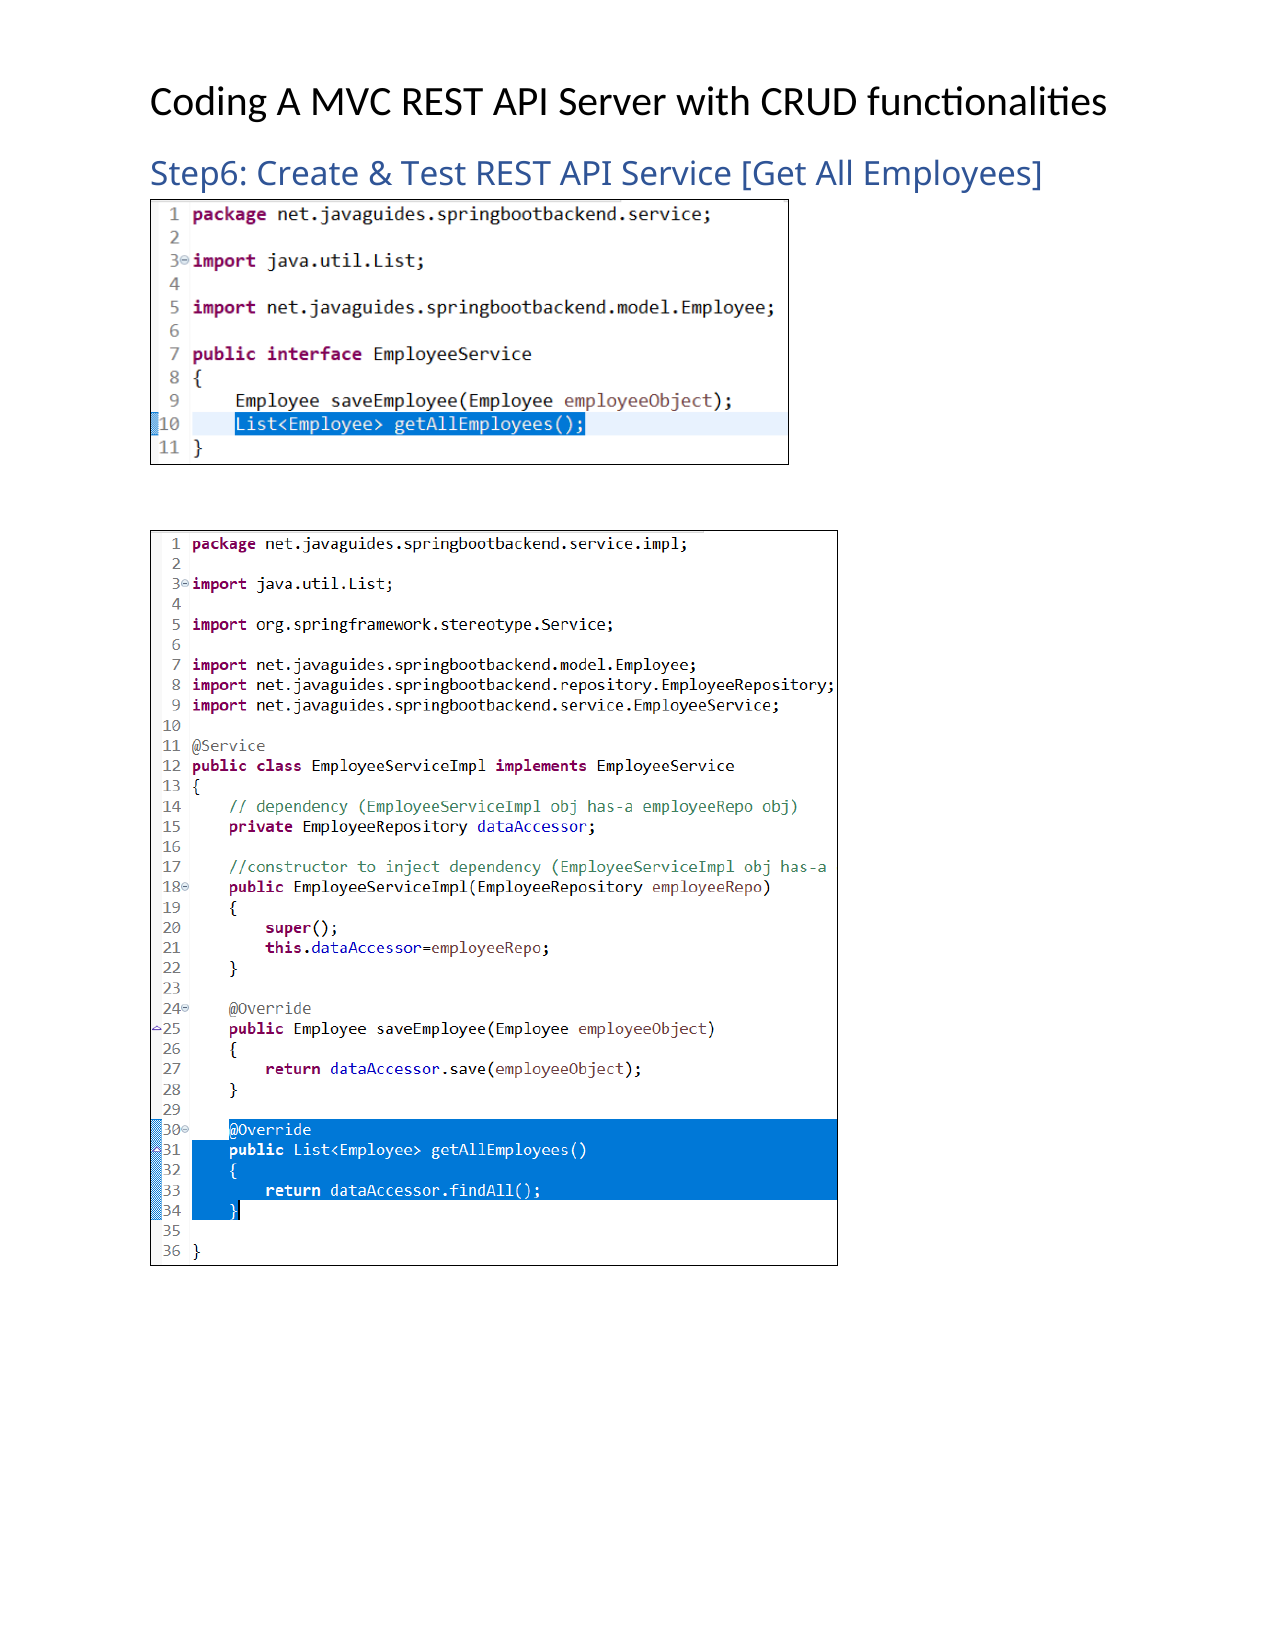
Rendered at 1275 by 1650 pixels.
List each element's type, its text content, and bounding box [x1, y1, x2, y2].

picture [151, 531, 837, 1265]
picture [151, 200, 788, 464]
subtitle Step6: Create & Test REST API Service [Get All Employees] [150, 150, 1125, 195]
